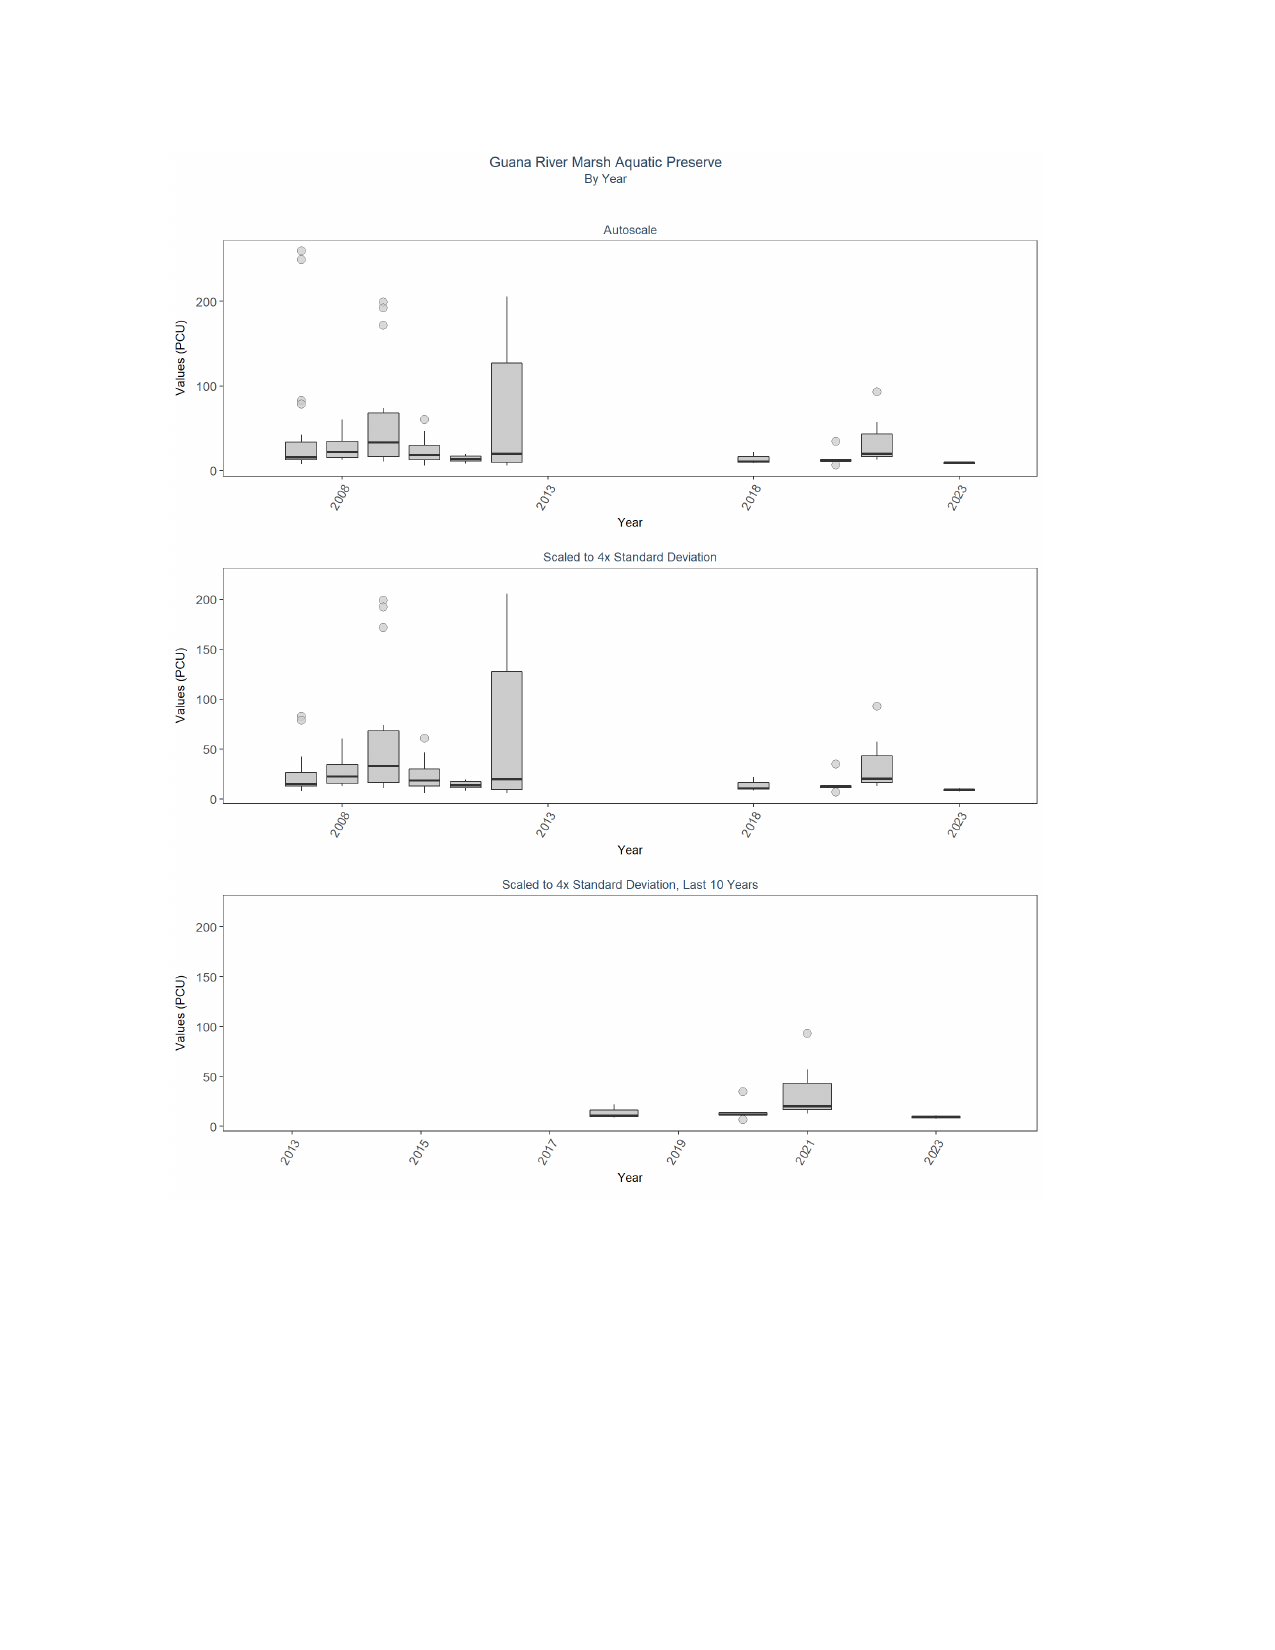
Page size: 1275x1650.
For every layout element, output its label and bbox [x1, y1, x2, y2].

picture [168, 150, 1044, 1200]
